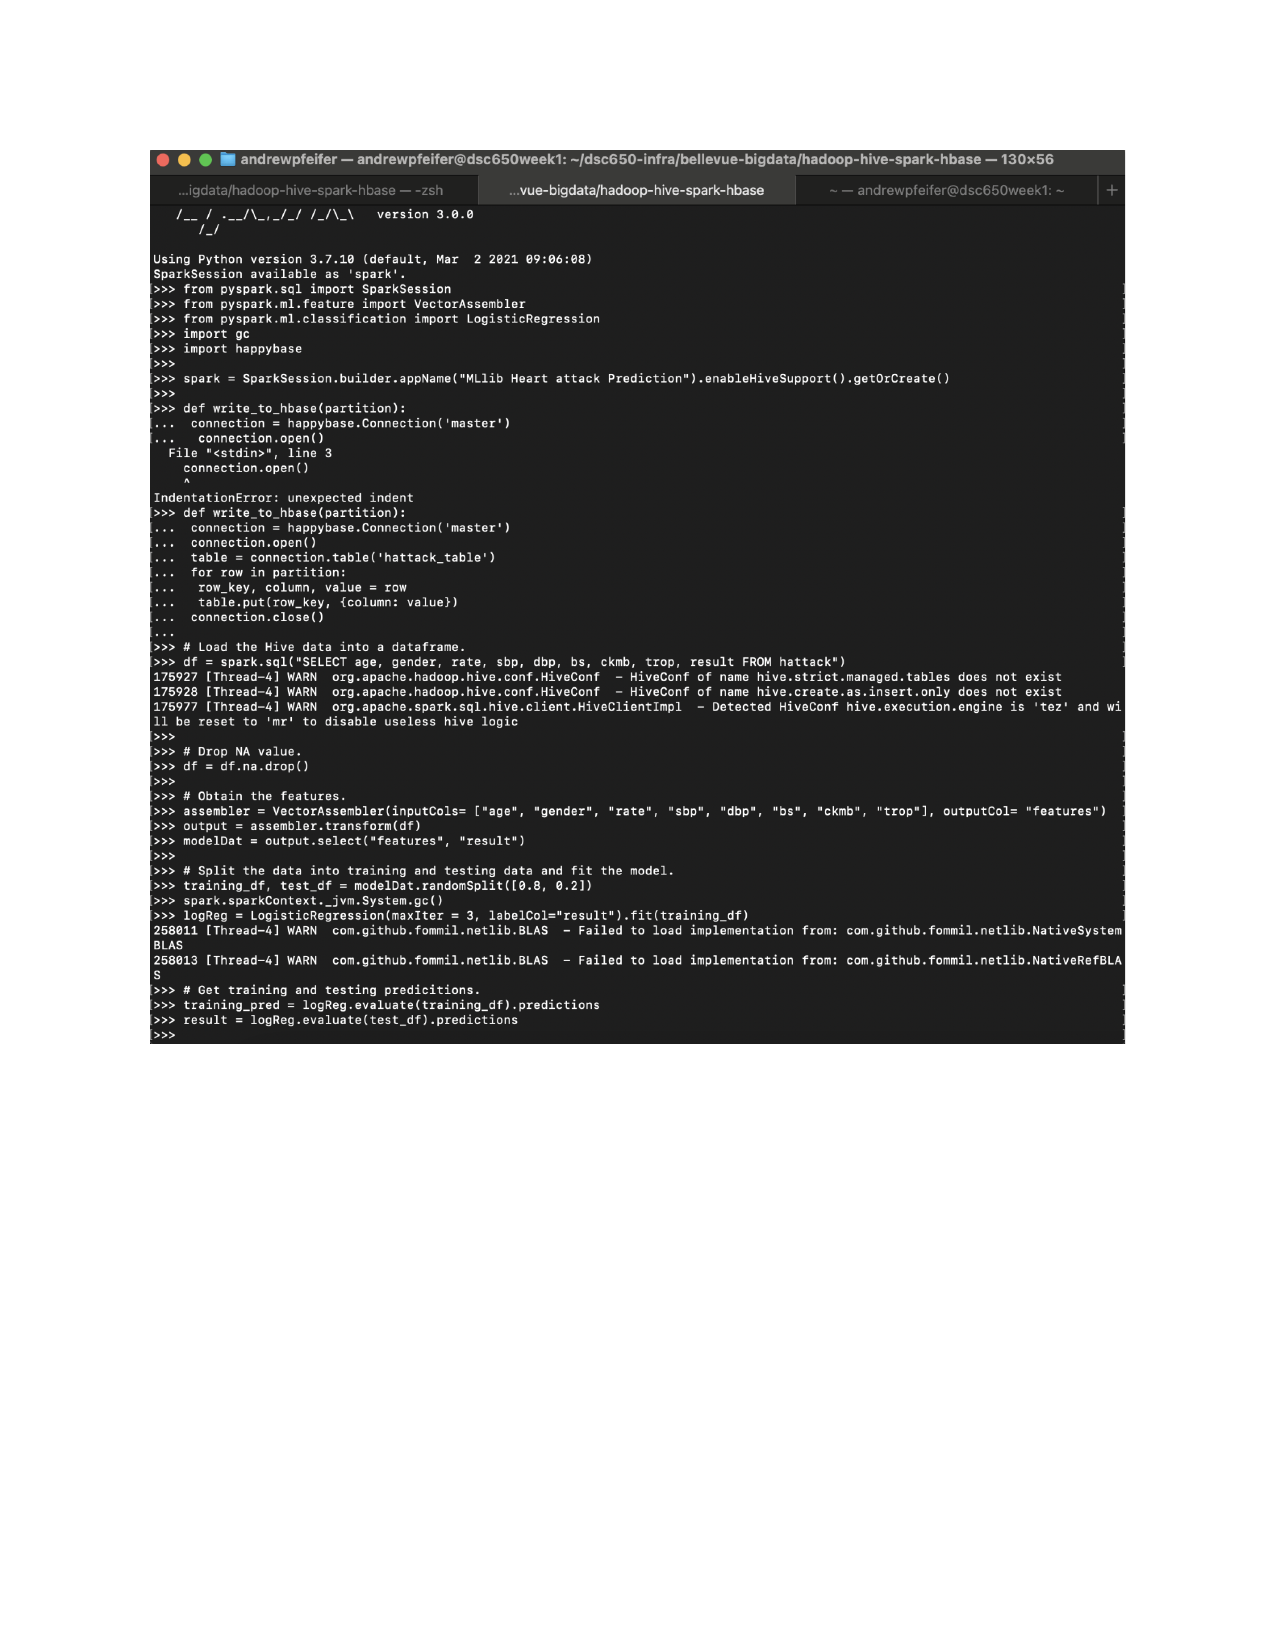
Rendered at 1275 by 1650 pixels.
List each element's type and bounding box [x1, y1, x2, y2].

picture [150, 150, 1125, 1044]
